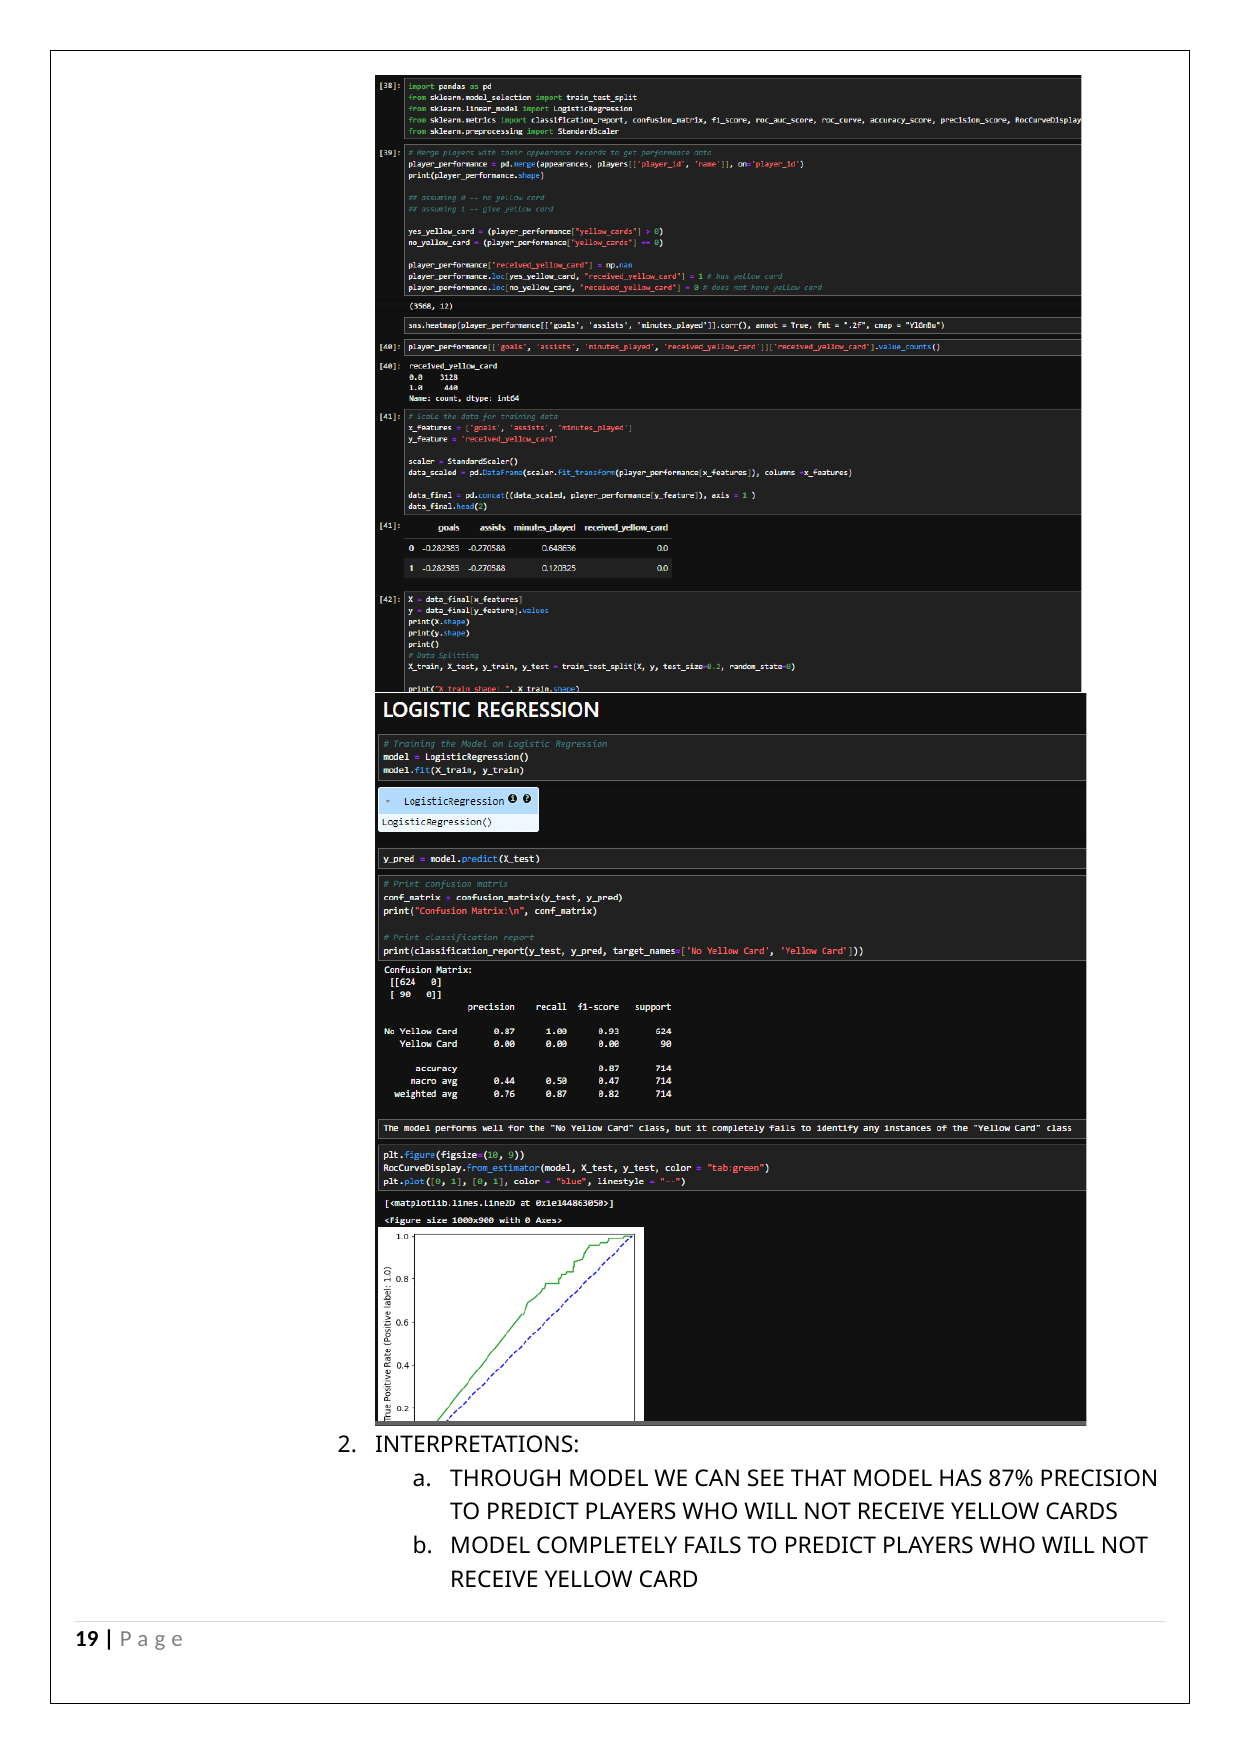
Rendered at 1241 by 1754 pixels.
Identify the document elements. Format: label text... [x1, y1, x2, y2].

list MODEL COMPLETELY FAILS TO PREDICT PLAYERS WHO WILL NOT RECEIVE YELLOW CARD [412, 1529, 1165, 1594]
list INTERPRETATIONS: [337, 1428, 1165, 1459]
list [337, 75, 1165, 1426]
picture [375, 75, 1082, 692]
list THROUGH MODEL WE CAN SEE THAT MODEL HAS 87% PRECISION TO PREDICT PLAYERS WHO WILL NOT RECEIVE YELLOW CARDS [412, 1462, 1165, 1527]
picture [375, 693, 1087, 1426]
